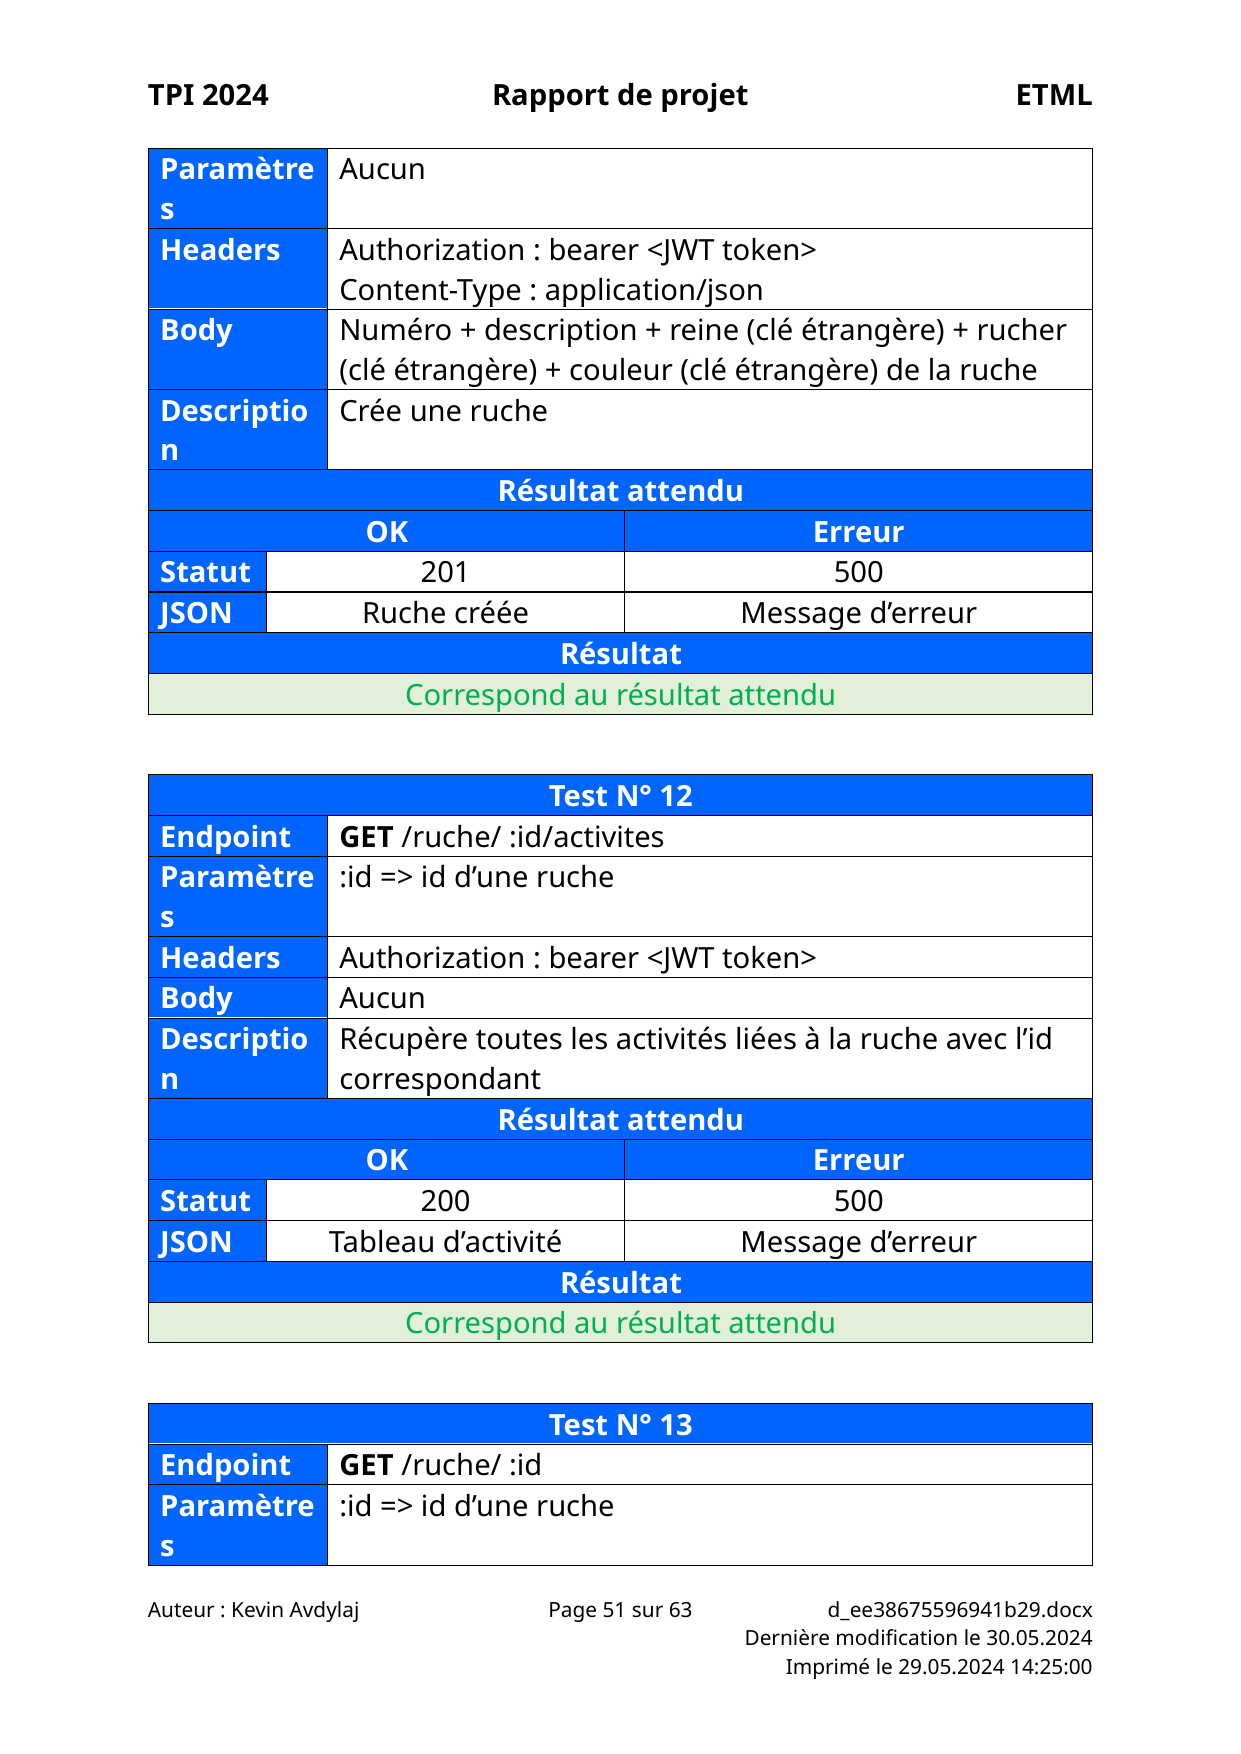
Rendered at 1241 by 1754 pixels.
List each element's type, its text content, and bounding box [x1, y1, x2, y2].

table_cell GET /ruche/ :id/activites [328, 816, 1092, 856]
table_cell 200 [267, 1180, 624, 1220]
table_cell JSON [149, 593, 266, 632]
table_header Test N° 13 [149, 1404, 1092, 1443]
table_cell Body [149, 978, 327, 1017]
table_cell Crée une ruche [328, 390, 1092, 469]
table_cell Statut [149, 552, 266, 591]
table_cell Résultat attendu [149, 1099, 1092, 1139]
table_cell :id => id d’une ruche [328, 857, 1092, 936]
table_cell Authorization : bearer <JWT token> [328, 937, 1092, 977]
table_cell Ruche créée [267, 593, 624, 632]
table_cell 500 [625, 1180, 1092, 1220]
table_cell :id => id d’une ruche [328, 1485, 1092, 1565]
table_cell Endpoint [149, 816, 327, 856]
table_cell Paramètres [149, 857, 327, 936]
table_cell Message d’erreur [625, 593, 1092, 632]
table_cell Paramètres [149, 1485, 327, 1565]
table_cell JSON [149, 1221, 266, 1261]
table_cell Body [149, 310, 327, 389]
table_cell Description [149, 1019, 327, 1098]
table_cell Authorization : bearer <JWT token> Content-Type : application/json [328, 229, 1092, 308]
table_cell Headers [149, 229, 327, 308]
table_cell Correspond au résultat attendu [149, 674, 1092, 714]
table_cell 500 [625, 552, 1092, 591]
table_cell Message d’erreur [625, 1221, 1092, 1261]
table_cell OK [149, 511, 624, 551]
table_cell Correspond au résultat attendu [149, 1303, 1092, 1342]
table_cell Résultat attendu [149, 470, 1092, 510]
table_cell Erreur [625, 1140, 1092, 1179]
table_cell Résultat [149, 633, 1092, 673]
table_cell Récupère toutes les activités liées à la ruche avec l’id correspondant [328, 1019, 1092, 1098]
table_cell Endpoint [149, 1445, 327, 1484]
table_cell Paramètres [149, 149, 327, 228]
table_header Test N° 12 [149, 775, 1092, 815]
table_cell Numéro + description + reine (clé étrangère) + rucher (clé étrangère) + couleur (clé étrangère) de la ruche [328, 310, 1092, 389]
table_cell Statut [149, 1180, 266, 1220]
table_cell 201 [267, 552, 624, 591]
table_cell Erreur [625, 511, 1092, 551]
table_cell Résultat [149, 1262, 1092, 1302]
table_cell Aucun [328, 978, 1092, 1017]
table_cell Tableau d’activité [267, 1221, 624, 1261]
table_cell OK [149, 1140, 624, 1179]
table_cell GET /ruche/ :id [328, 1445, 1092, 1484]
table_cell Headers [149, 937, 327, 977]
table_cell Description [149, 390, 327, 469]
table_cell Aucun [328, 149, 1092, 228]
